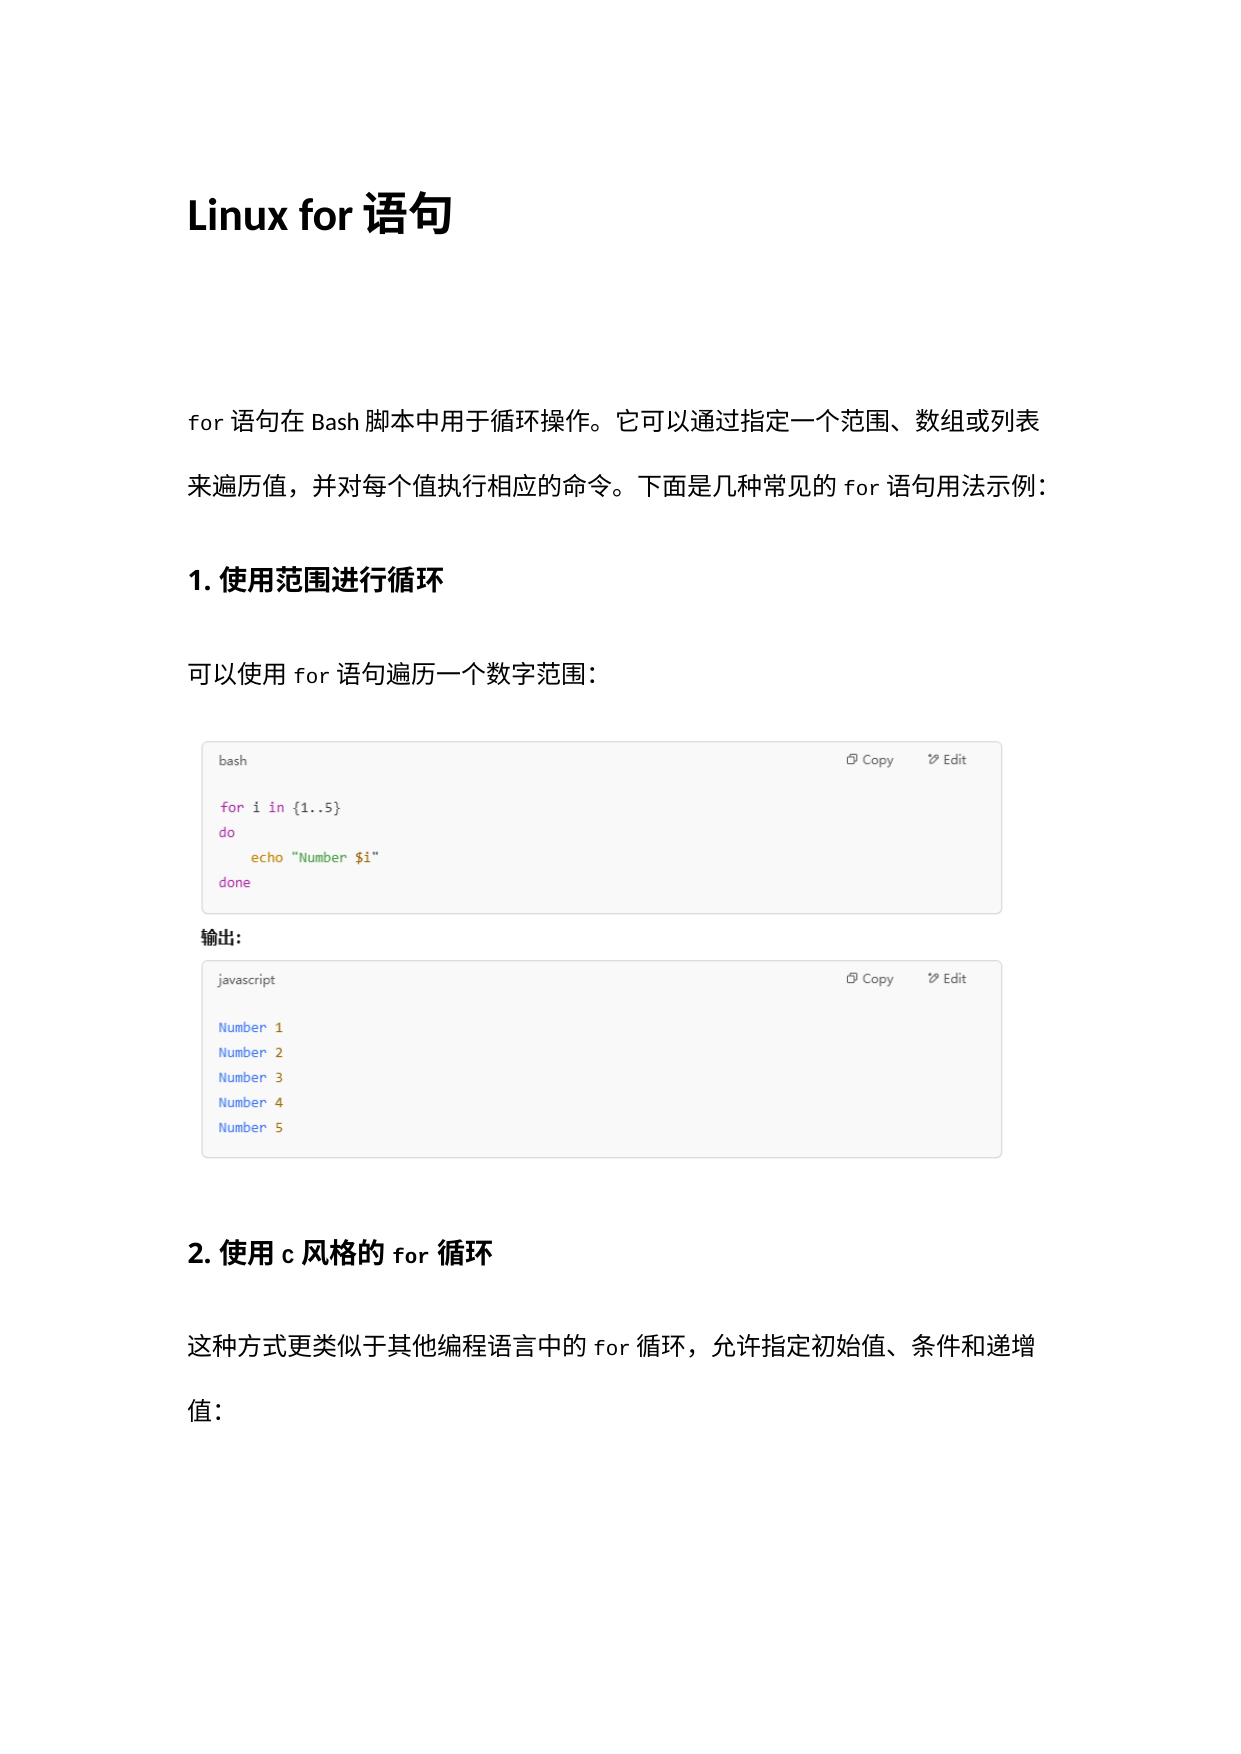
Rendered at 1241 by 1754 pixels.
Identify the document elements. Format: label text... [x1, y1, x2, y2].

text for 语句在 Bash 脚本中用于循环操作。它可以通过指定一个范围、数组或列表来遍历值，并对每个值执行相应的命令。下面是几种常见的 for 语句用法示例： [187, 387, 1053, 517]
subtitle Linux for语句 [187, 162, 1053, 259]
text 这种方式更类似于其他编程语言中的 for 循环，允许指定初始值、条件和递增值： [187, 1312, 1053, 1442]
picture [187, 734, 1020, 1176]
text 可以使用 for 语句遍历一个数字范围： [187, 640, 1053, 705]
subtitle 1. 使用范围进行循环 [187, 546, 1053, 611]
subtitle 2. 使用 C 风格的 for 循环 [187, 1218, 1053, 1283]
